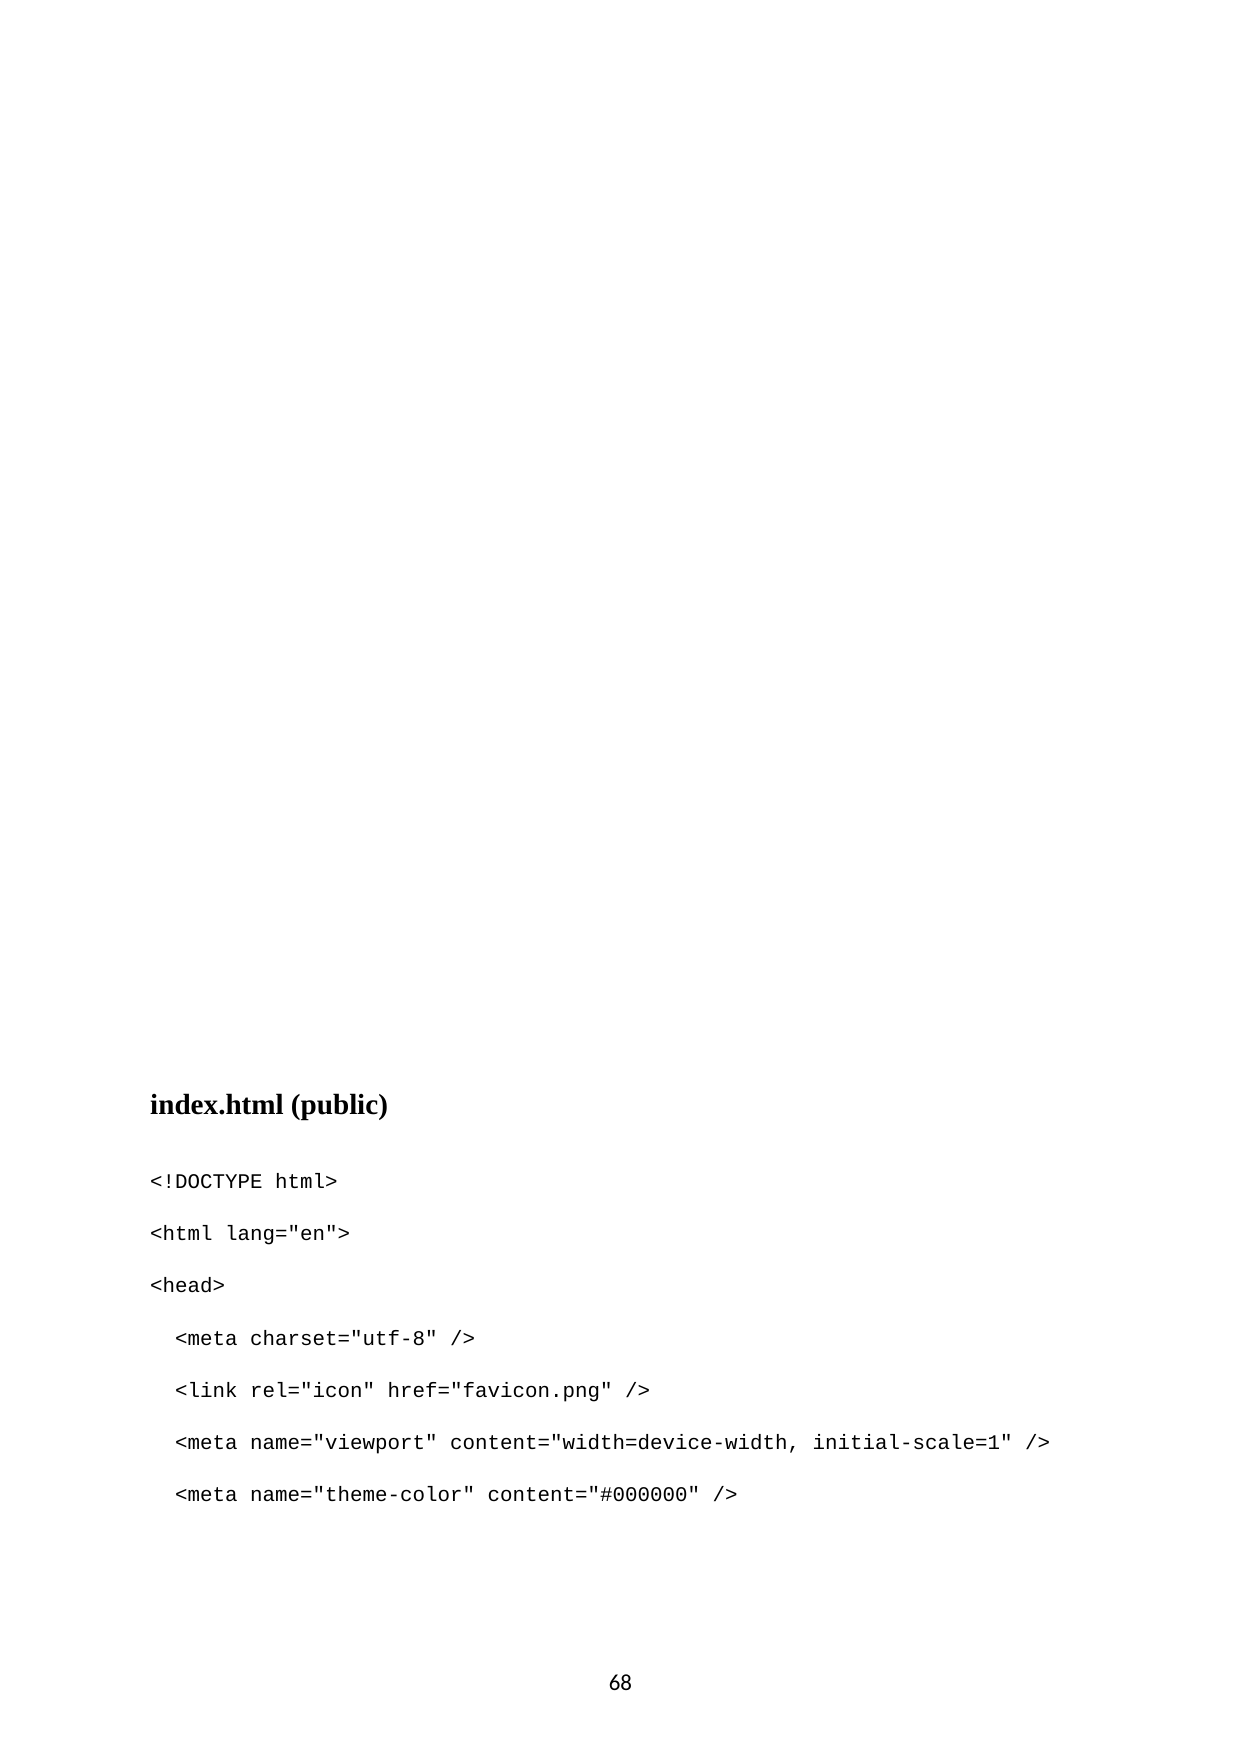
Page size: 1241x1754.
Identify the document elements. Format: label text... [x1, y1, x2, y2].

text <meta name="theme-color" content="#000000" /> [150, 1484, 1090, 1507]
text <meta charset="utf-8" /> [150, 1327, 1090, 1351]
text <meta name="viewport" content="width=device-width, initial-scale=1" /> [150, 1432, 1090, 1455]
text <html lang="en"> [150, 1223, 1090, 1247]
text <head> [150, 1275, 1090, 1299]
text <link rel="icon" href="favicon.png" /> [150, 1379, 1090, 1403]
text <!DOCTYPE html> [150, 1171, 1090, 1195]
text index.html (public) [150, 1087, 1090, 1121]
